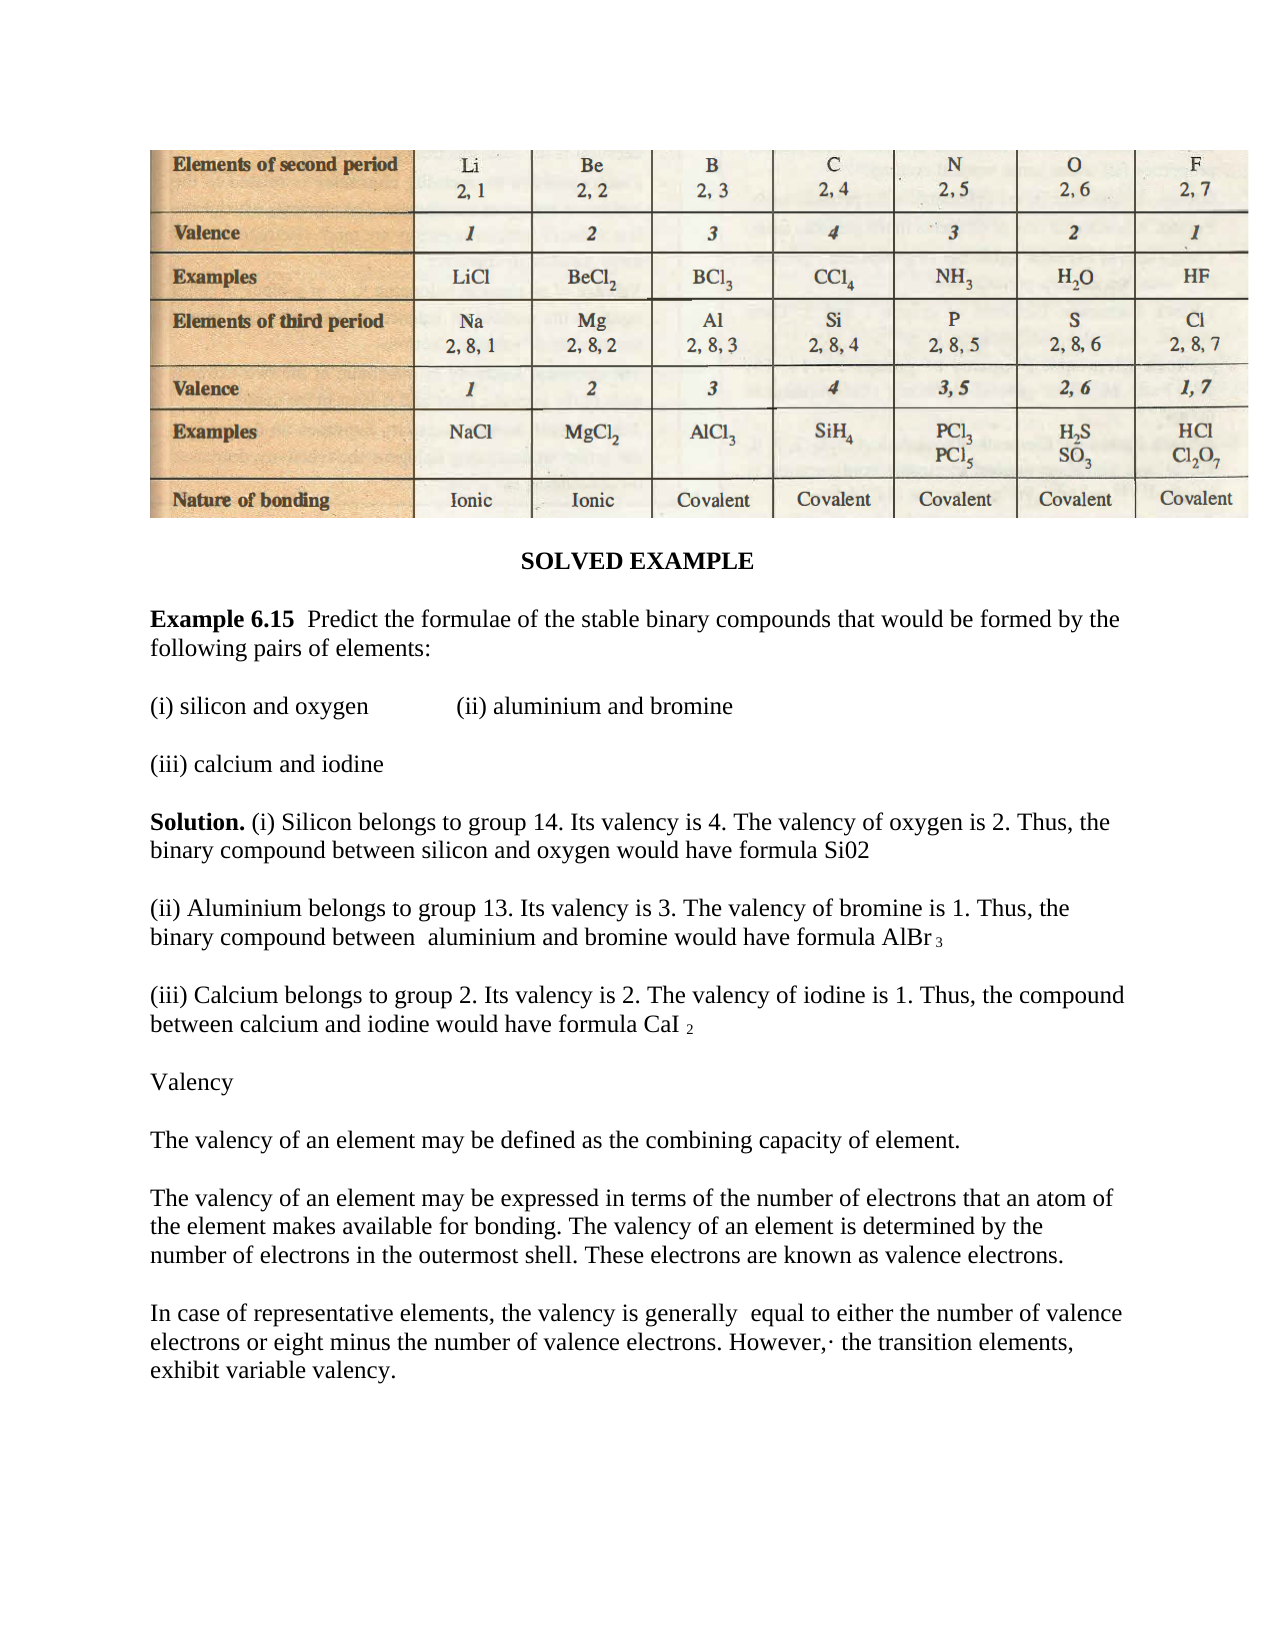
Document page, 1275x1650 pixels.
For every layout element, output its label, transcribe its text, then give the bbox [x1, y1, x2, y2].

text (i) silicon and oxygen (ii) aluminium and bromine [150, 691, 1125, 720]
text Solution. (i) Silicon belongs to group 14. Its valency is 4. The valency of oxygen is 2. Thus, the binary compound between silicon and oxygen would have formula Si02 [150, 807, 1125, 864]
text (iii) calcium and iodine [150, 749, 1125, 778]
text Example 6.15 Predict the formulae of the stable binary compounds that would be formed by the following pairs of elements: [150, 604, 1125, 662]
text The valency of an element may be expressed in terms of the number of electrons that an atom of the element makes available for bonding. The valency of an element is determined by the number of electrons in the outermost shell. These electrons are known as valence electrons. [150, 1183, 1125, 1269]
text SOLVED EXAMPLE [150, 546, 1125, 575]
text (ii) Aluminium belongs to group 13. Its valency is 3. The valency of bromine is 1. Thus, the binary compound between aluminium and bromine would have formula AlBr 3 [150, 893, 1125, 951]
text In case of representative elements, the valency is generally equal to either the number of valence electrons or eight minus the number of valence electrons. However,· the transition elements, exhibit variable valency. [150, 1298, 1125, 1384]
picture [150, 150, 1249, 518]
text Valency [150, 1067, 1125, 1096]
text (iii) Calcium belongs to group 2. Its valency is 2. The valency of iodine is 1. Thus, the compound between calcium and iodine would have formula CaI 2 [150, 980, 1125, 1038]
text The valency of an element may be defined as the combining capacity of element. [150, 1125, 1125, 1153]
